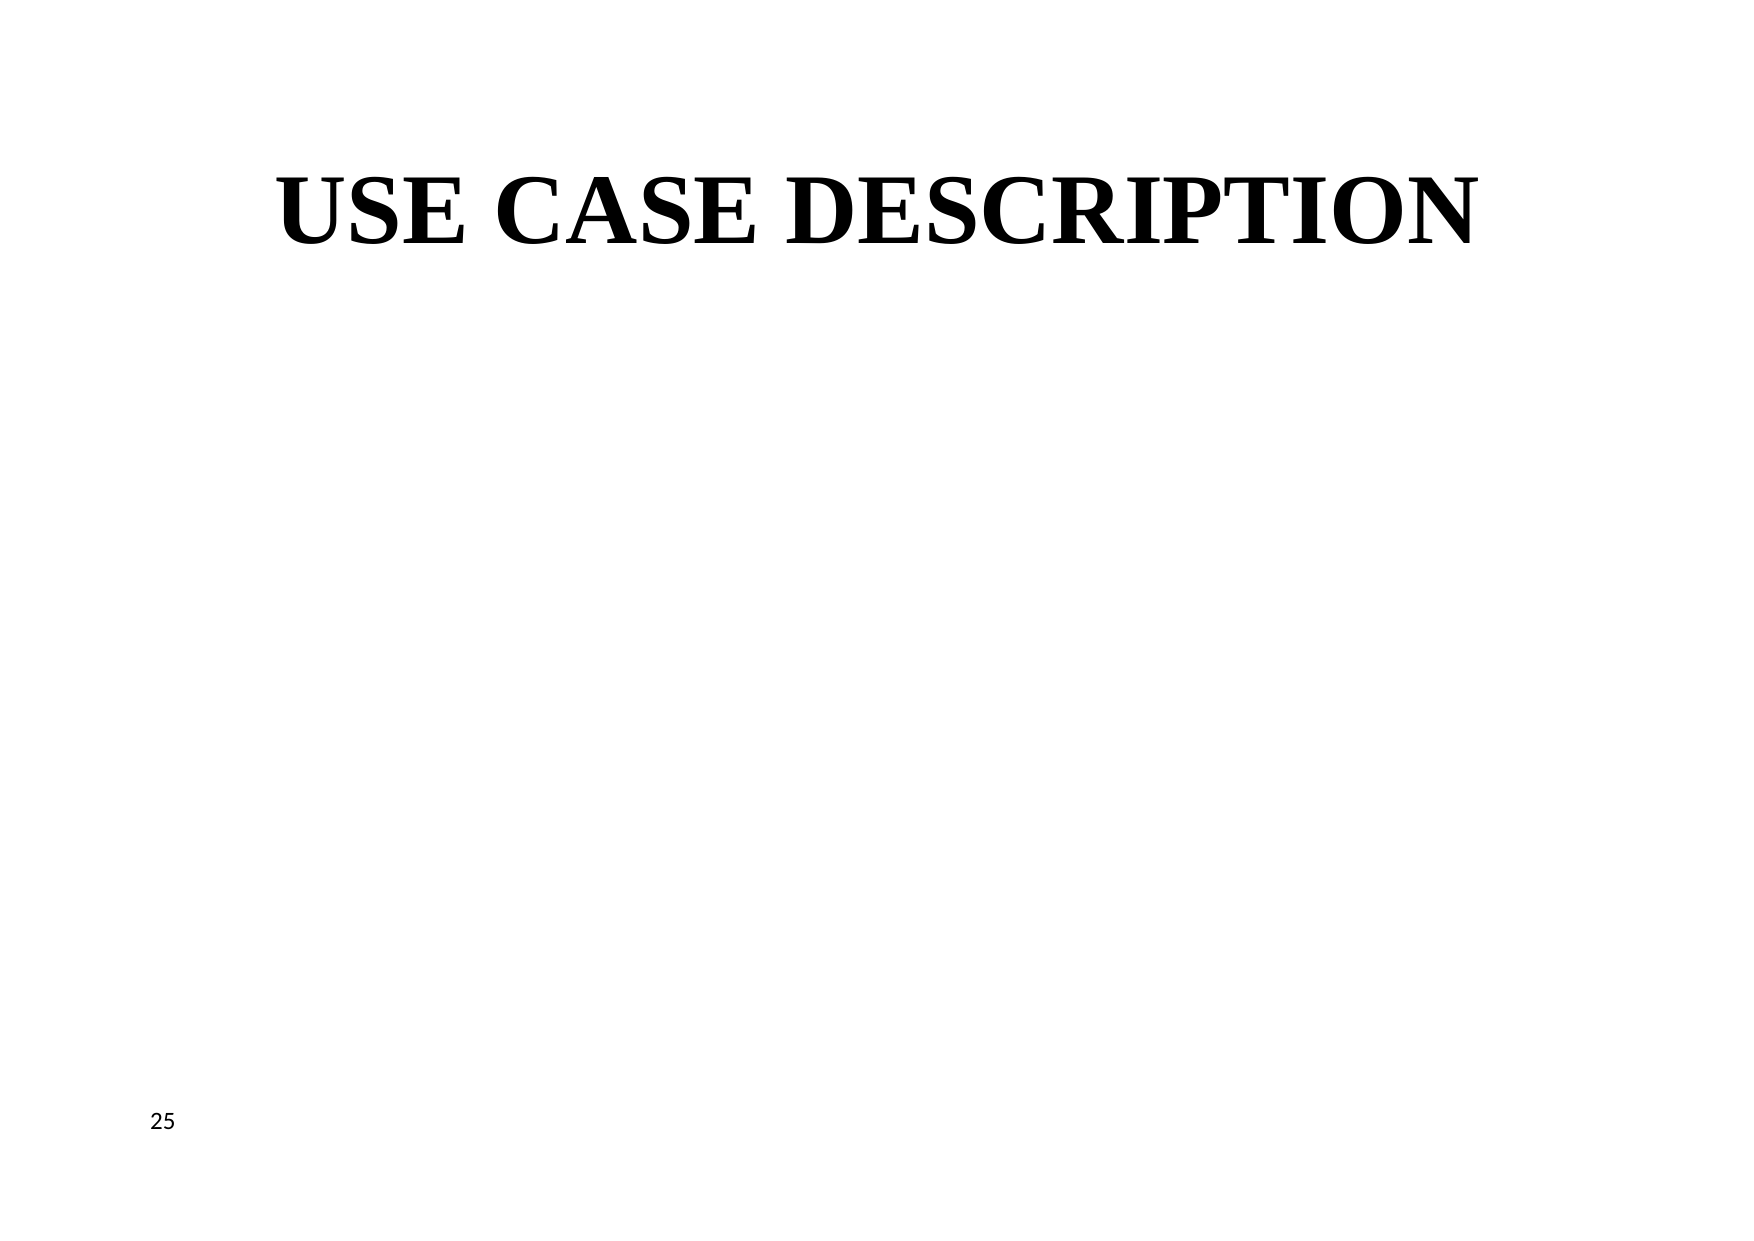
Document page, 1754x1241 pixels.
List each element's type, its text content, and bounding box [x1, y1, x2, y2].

text USE CASE DESCRIPTION [150, 150, 1604, 265]
